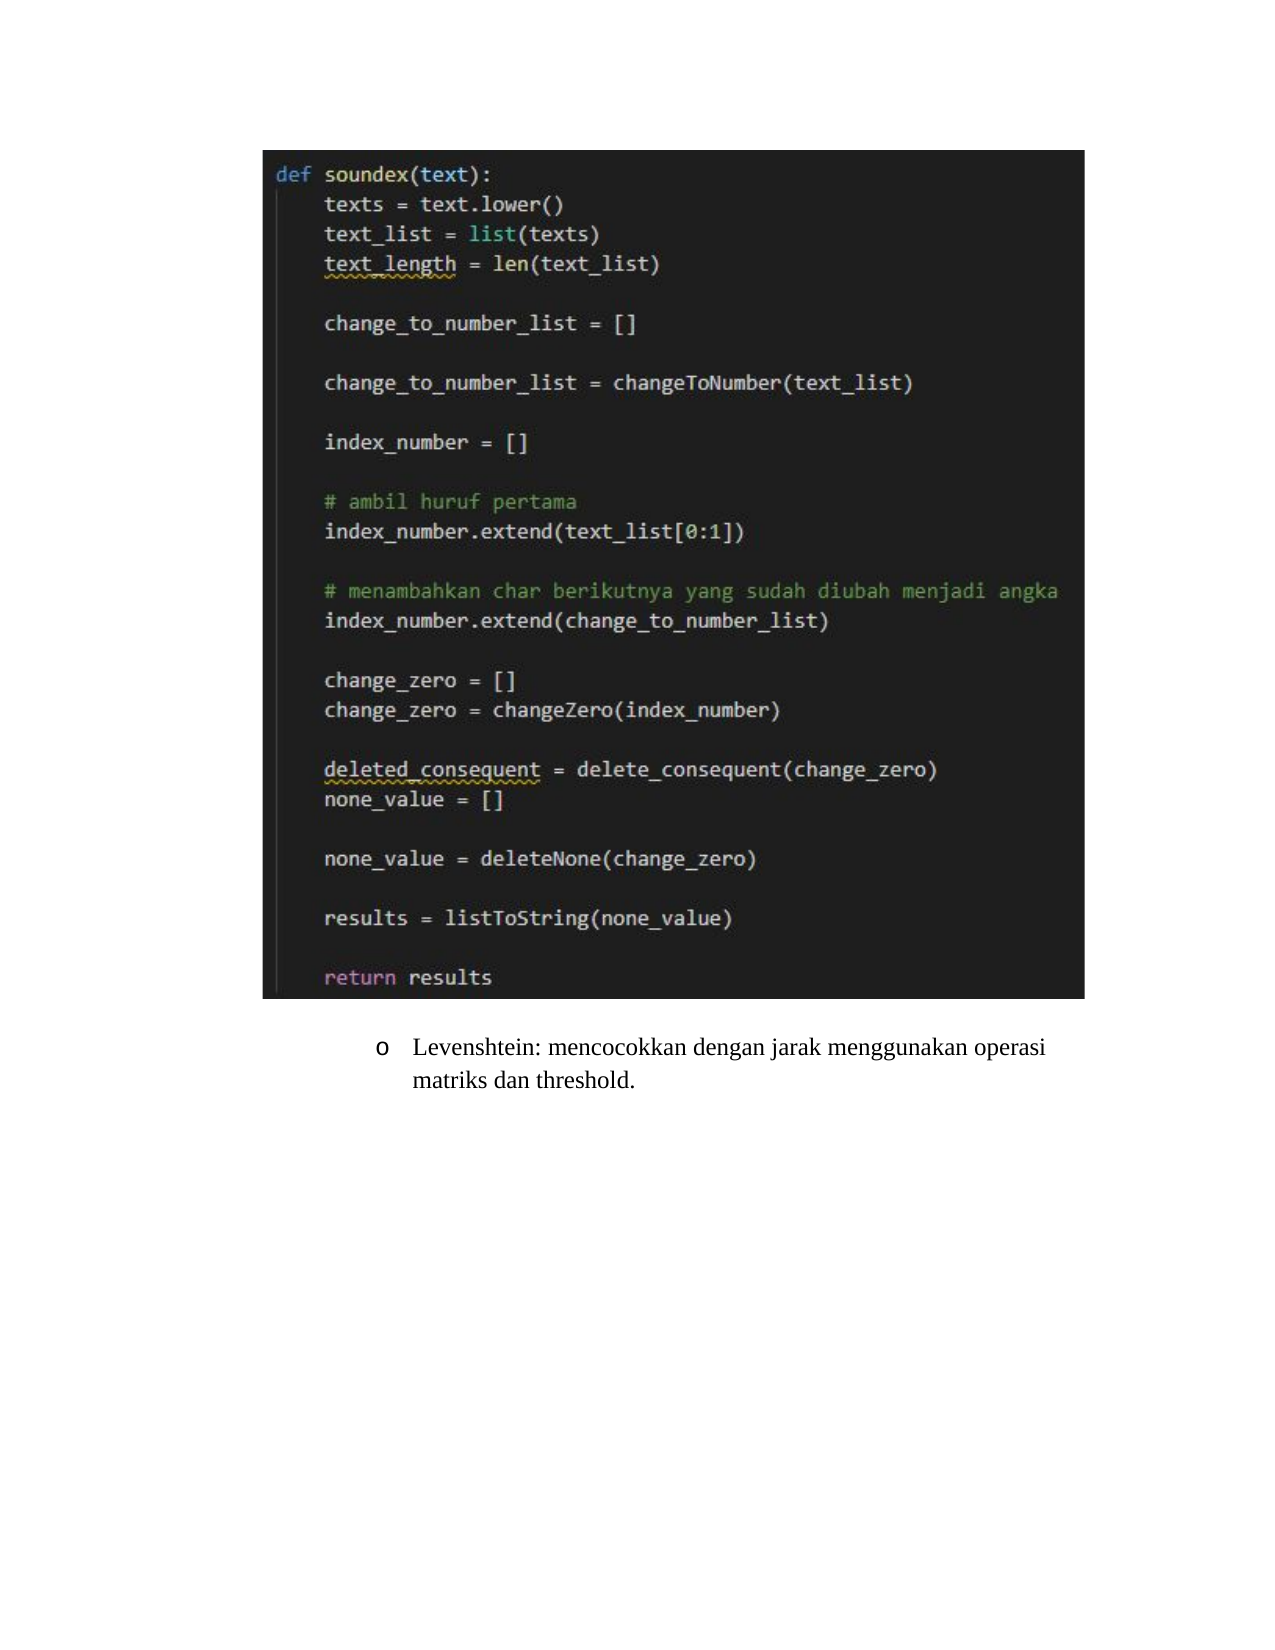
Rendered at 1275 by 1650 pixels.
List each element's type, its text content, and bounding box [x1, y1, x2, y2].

list Levenshtein: mencocokkan dengan jarak menggunakan operasi matriks dan threshold. [375, 1032, 1125, 1094]
picture [262, 150, 1085, 999]
